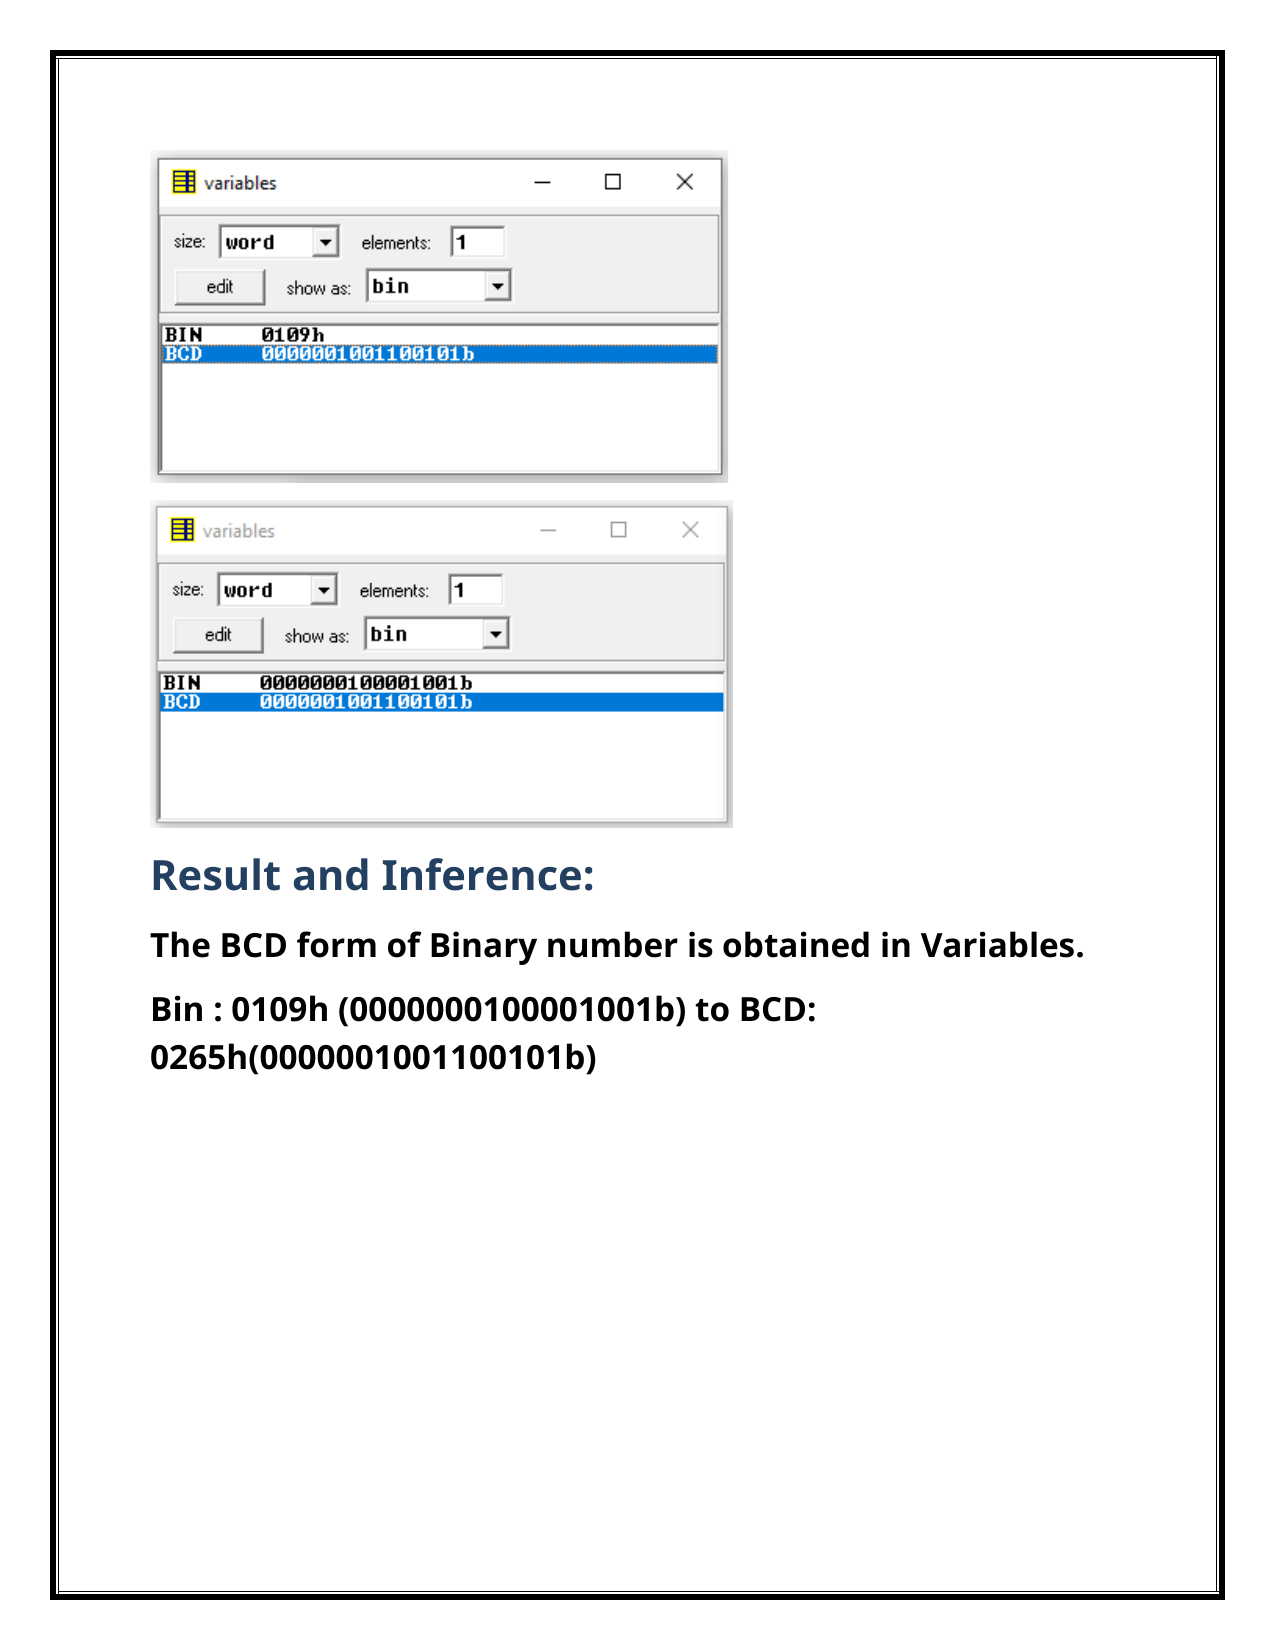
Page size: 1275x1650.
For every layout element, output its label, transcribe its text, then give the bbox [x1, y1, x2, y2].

text Bin : 0109h (0000000100001001b) to BCD: 0265h(0000001001100101b) [150, 986, 1125, 1079]
picture [150, 500, 733, 828]
picture [150, 150, 729, 483]
text Result and Inference: [150, 845, 1125, 902]
text The BCD form of Binary number is obtained in Variables. [150, 922, 1125, 967]
